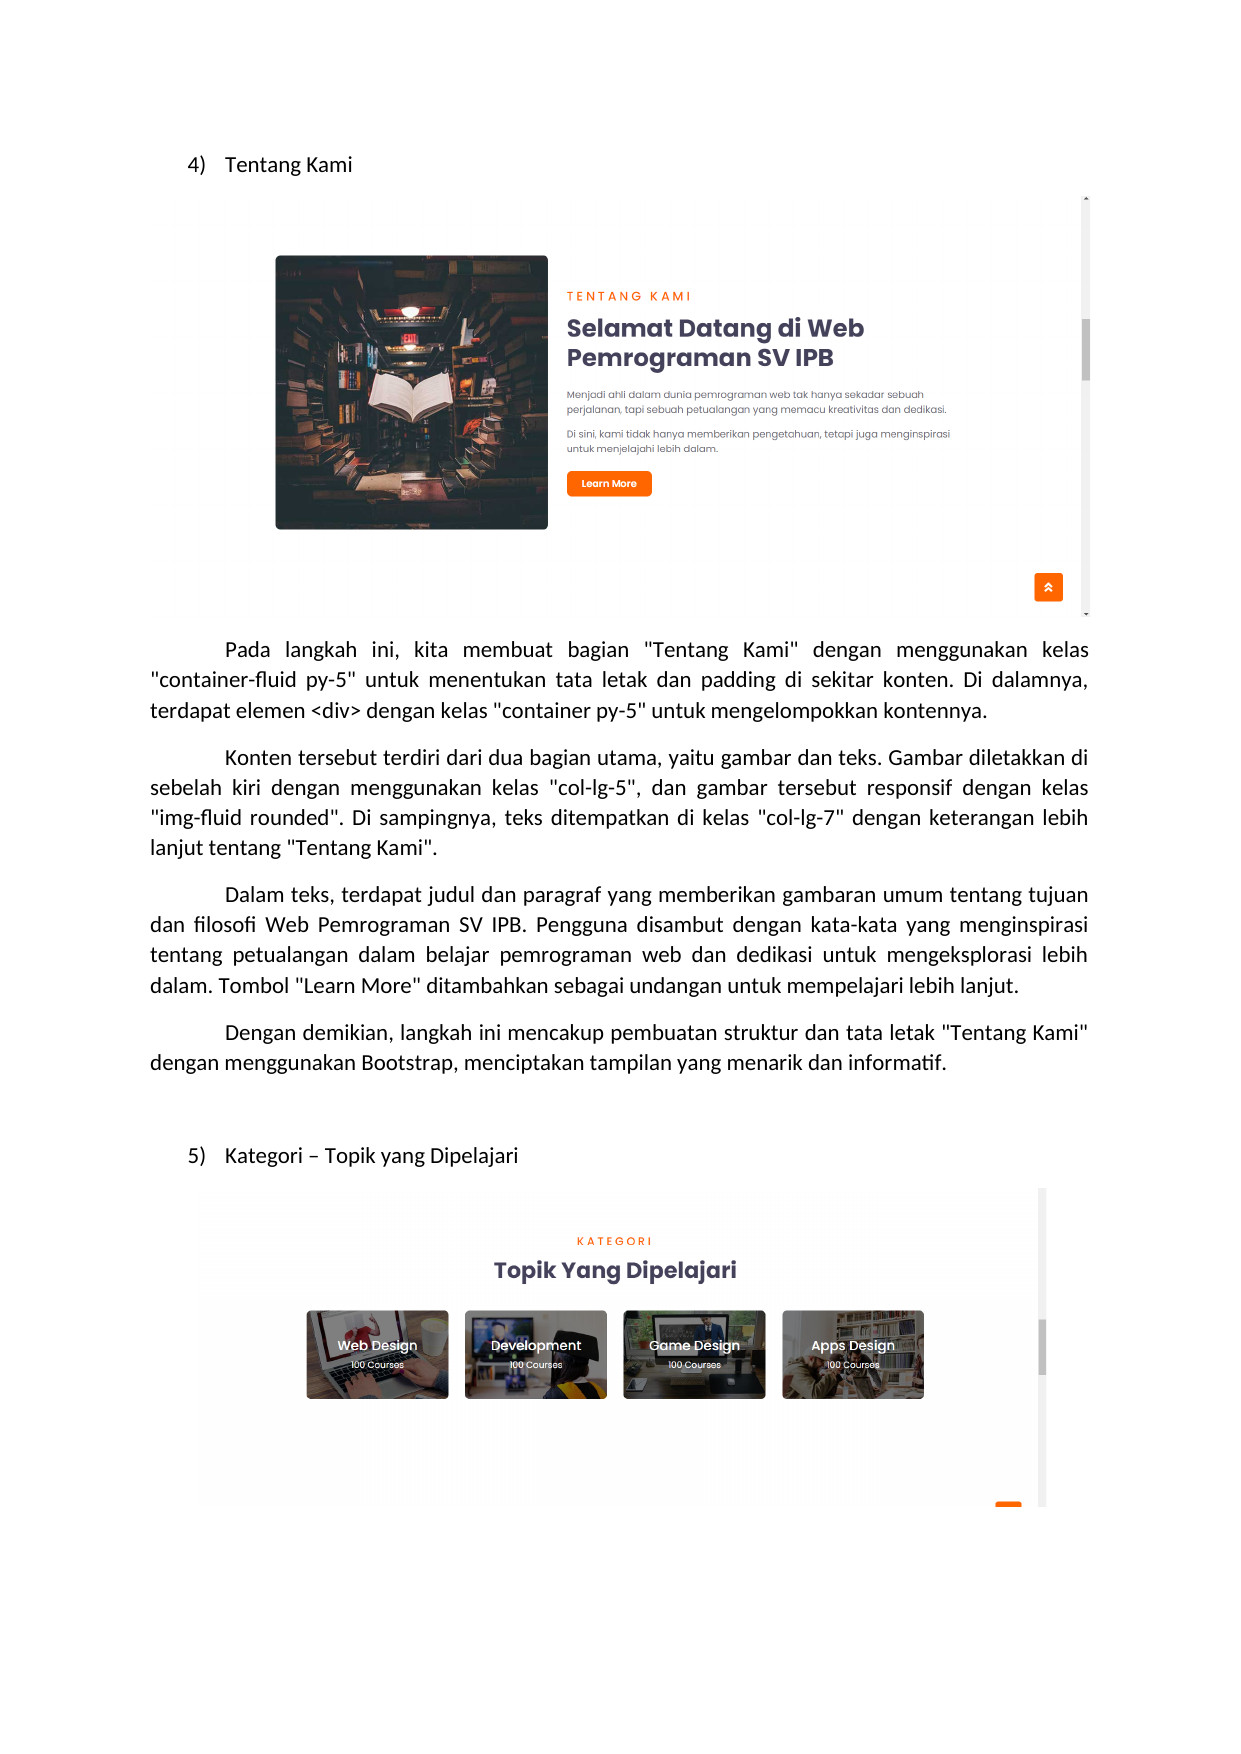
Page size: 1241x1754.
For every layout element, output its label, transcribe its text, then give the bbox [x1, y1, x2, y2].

list Kategori – Topik yang Dipelajari [187, 1142, 1090, 1170]
list Tentang Kami [187, 150, 1090, 178]
picture [193, 1188, 1047, 1507]
picture [150, 196, 1091, 617]
text Dalam teks, terdapat judul dan paragraf yang memberikan gambaran umum tentang tujuan dan filosofi Web Pemrograman SV IPB. Pengguna disambut dengan kata-kata yang menginspirasi tentang petualangan dalam belajar pemrograman web dan dedikasi untuk mengeksplorasi lebih dalam. Tombol "Learn More" ditambahkan sebagai undangan untuk mempelajari lebih lanjut. [150, 880, 1090, 999]
text Dengan demikian, langkah ini mencakup pembuatan struktur dan tata letak "Tentang Kami" dengan menggunakan Bootstrap, menciptakan tampilan yang menarik dan informatif. [150, 1018, 1090, 1076]
text Pada langkah ini, kita membuat bagian "Tentang Kami" dengan menggunakan kelas "container-fluid py-5" untuk menentukan tata letak dan padding di sekitar konten. Di dalamnya, terdapat elemen <div> dengan kelas "container py-5" untuk mengelompokkan kontennya. [150, 635, 1090, 724]
text Konten tersebut terdiri dari dua bagian utama, yaitu gambar dan teks. Gambar diletakkan di sebelah kiri dengan menggunakan kelas "col-lg-5", dan gambar tersebut responsif dengan kelas "img-fluid rounded". Di sampingnya, teks ditempatkan di kelas "col-lg-7" dengan keterangan lebih lanjut tentang "Tentang Kami". [150, 743, 1090, 861]
